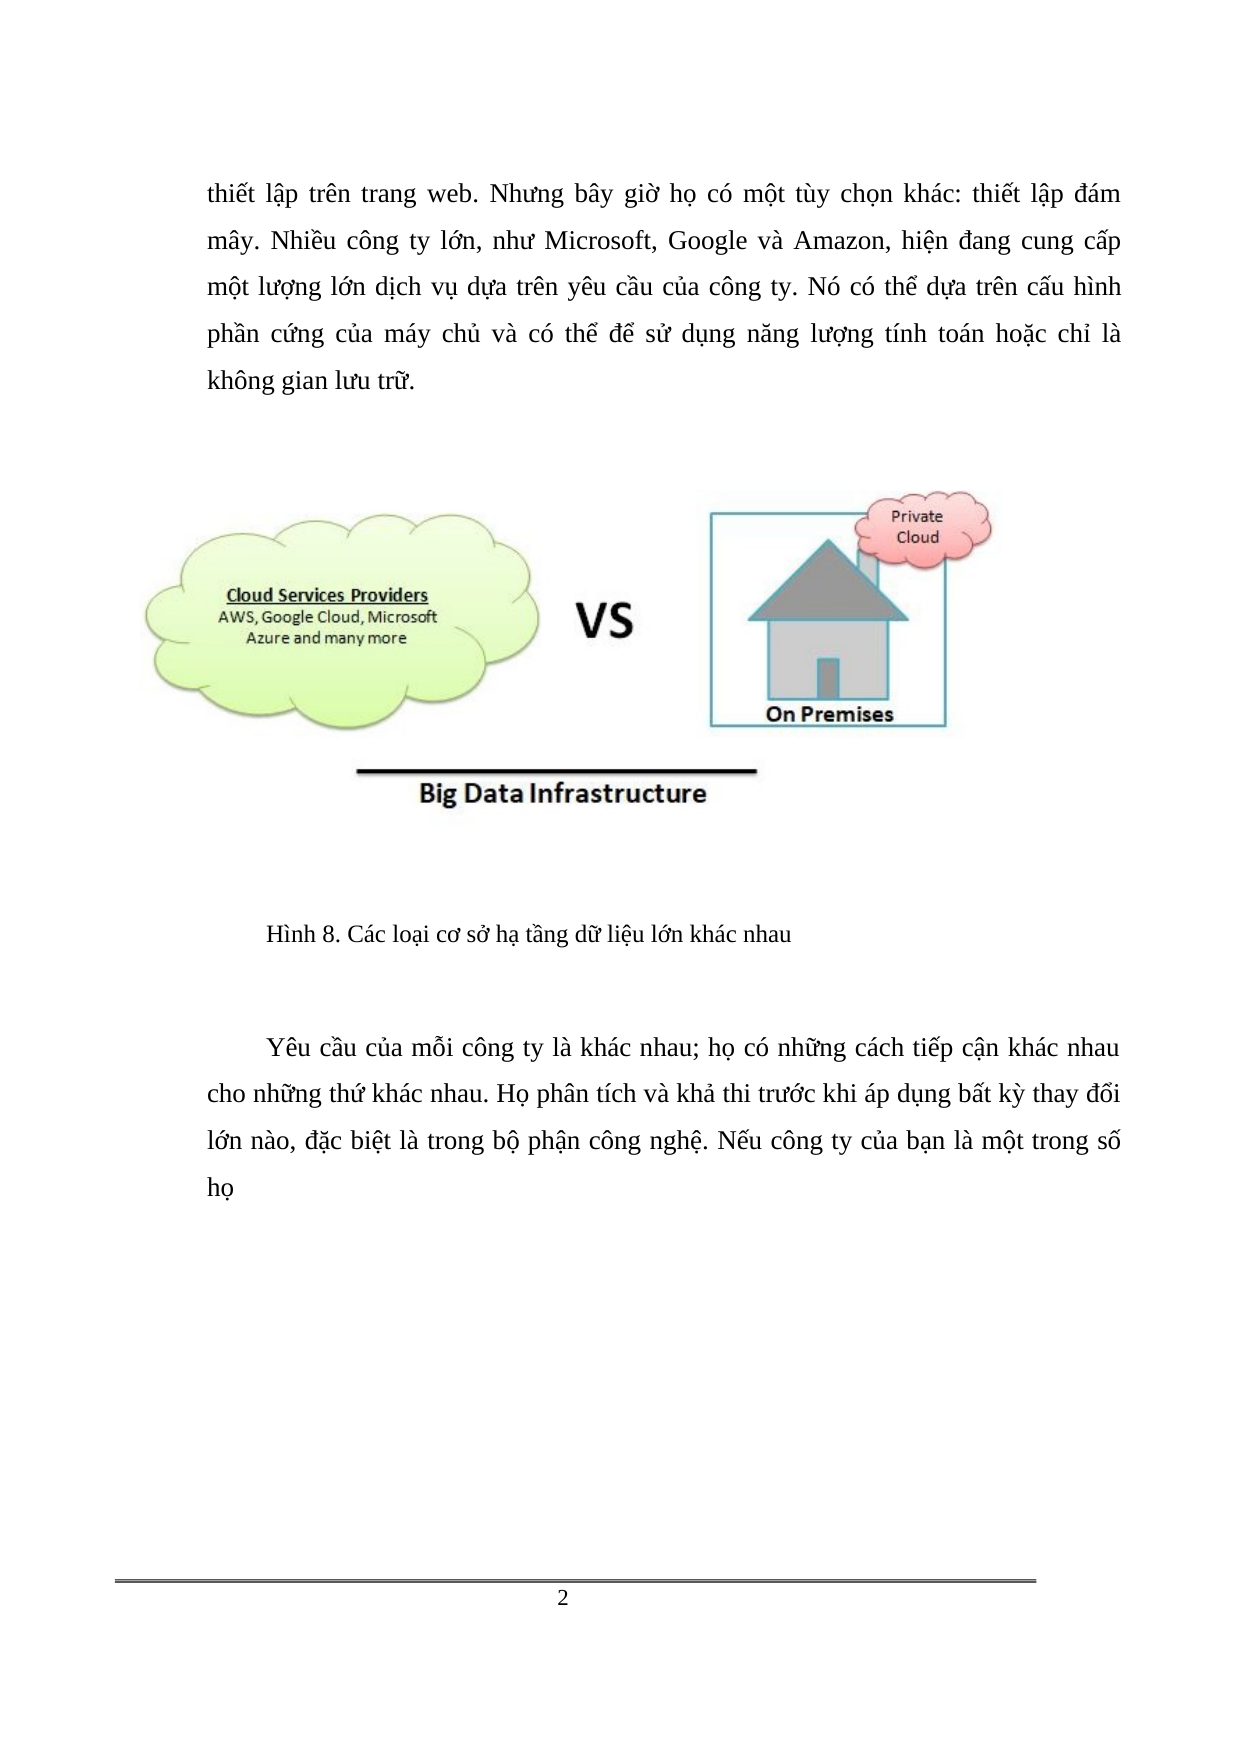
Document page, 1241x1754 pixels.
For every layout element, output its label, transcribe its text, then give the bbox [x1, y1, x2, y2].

text Yêu cầu của mỗi công ty là khác nhau; họ có những cách tiếp cận khác nhau cho những thứ khác nhau. Họ phân tích và khả thi trước khi áp dụng bất kỳ thay đổi lớn nào, đặc biệt là trong bộ phận công nghệ. Nếu công ty của bạn là một trong số họ [207, 1031, 1122, 1202]
text Hình 8. Các loại cơ sở hạ tầng dữ liệu lớn khác nhau [207, 919, 1122, 948]
picture [139, 490, 1003, 828]
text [207, 177, 1122, 395]
